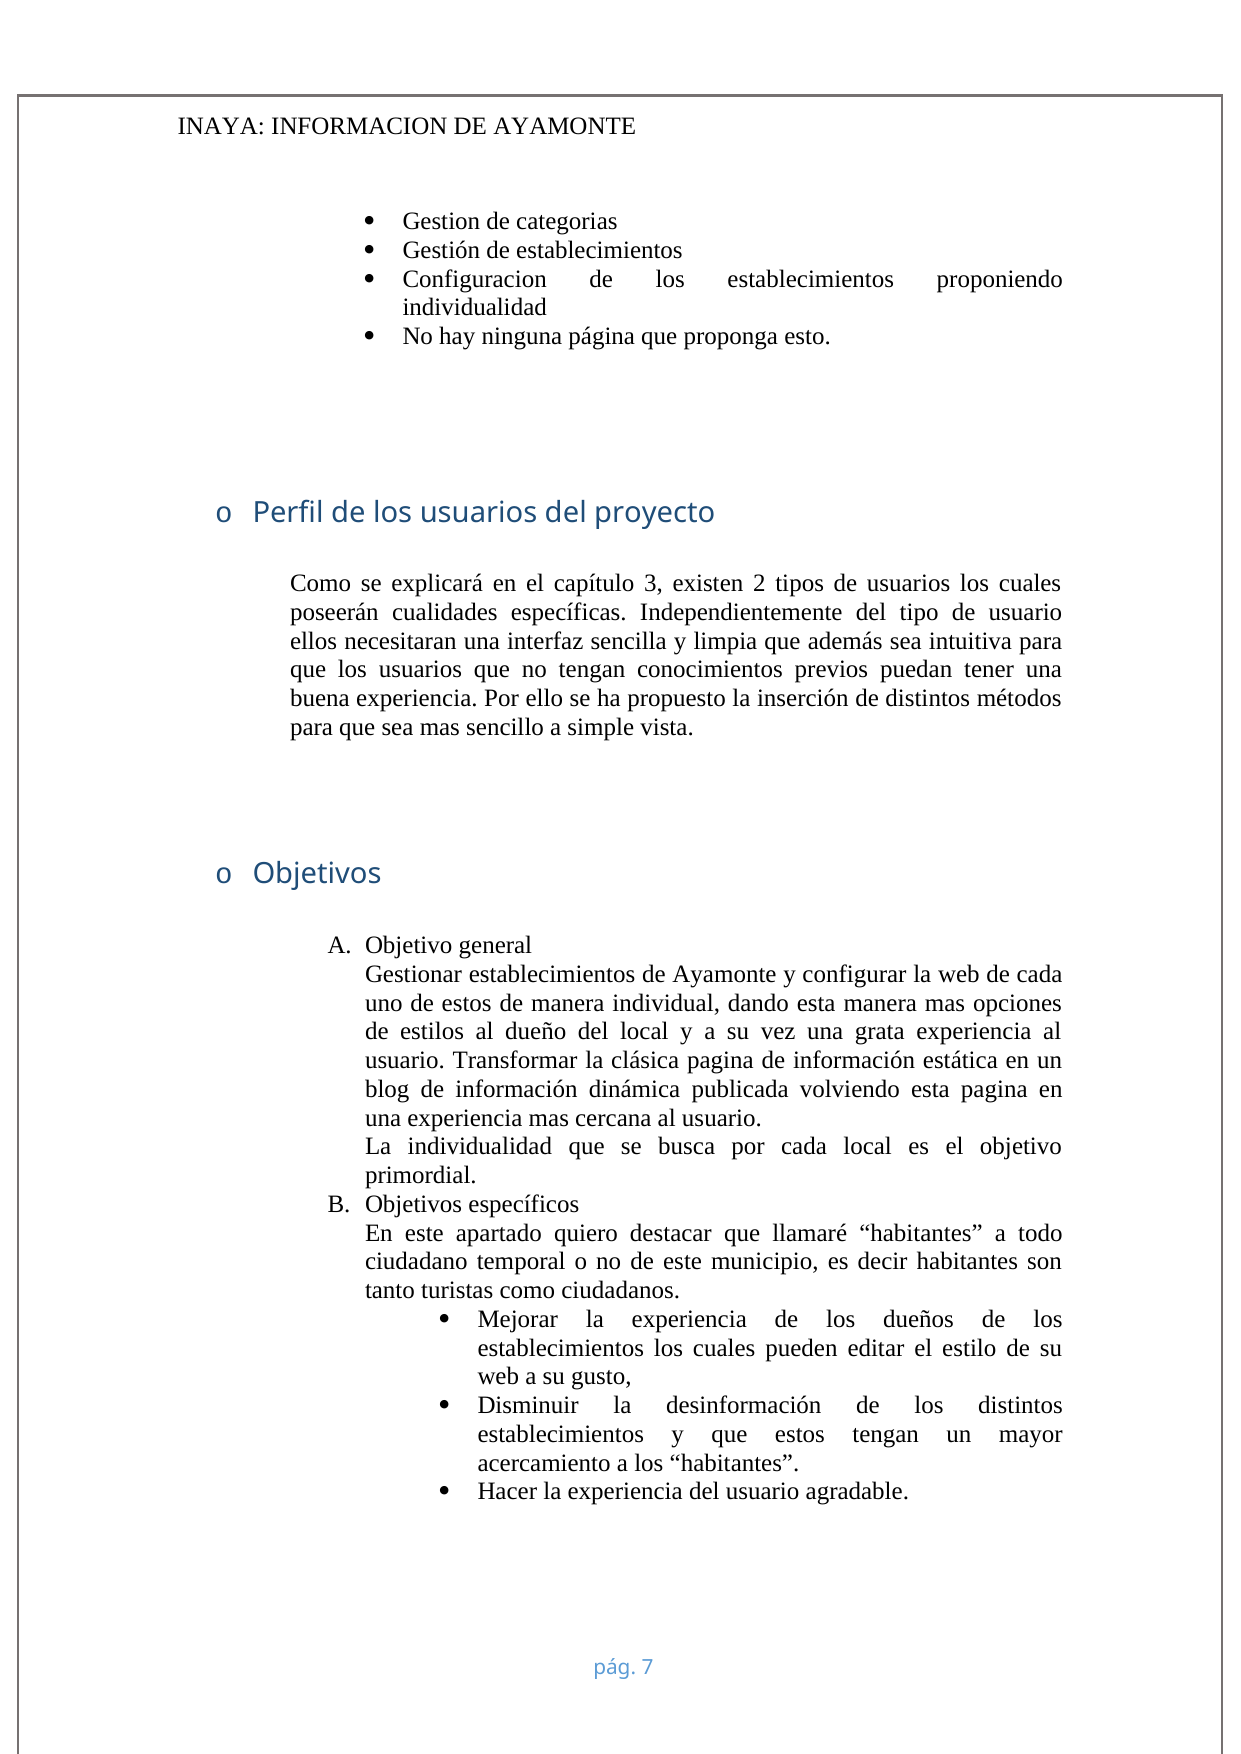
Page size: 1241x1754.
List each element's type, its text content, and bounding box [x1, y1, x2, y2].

list La individualidad que se busca por cada local es el objetivo primordial. [365, 1131, 1063, 1189]
list Objetivos específicos [327, 1189, 1063, 1218]
text Como se explicará en el capítulo 3, existen 2 tipos de usuarios los cuales poseerán cualidades específicas. Independientemente del tipo de usuario ellos necesitaran una interfaz sencilla y limpia que además sea intuitiva para que los usuarios que no tengan conocimientos previos puedan tener una buena experiencia. Por ello se ha propuesto la inserción de distintos métodos para que sea mas sencillo a simple vista. [290, 568, 1063, 741]
list Hacer la experiencia del usuario agradable. [440, 1476, 1063, 1505]
list Configuracion de los establecimientos proponiendo individualidad [365, 264, 1063, 321]
subtitle Perfil de los usuarios del proyecto [215, 491, 1063, 531]
list Gestionar establecimientos de Ayamonte y configurar la web de cada uno de estos de manera individual, dando esta manera mas opciones de estilos al dueño del local y a su vez una grata experiencia al usuario. Transformar la clásica pagina de información estática en un blog de información dinámica publicada volviendo esta pagina en una experiencia mas cercana al usuario. [365, 959, 1063, 1131]
list En este apartado quiero destacar que llamaré “habitantes” a todo ciudadano temporal o no de este municipio, es decir habitantes son tanto turistas como ciudadanos. [365, 1218, 1063, 1304]
list Disminuir la desinformación de los distintos establecimientos y que estos tengan un mayor acercamiento a los “habitantes”. [440, 1390, 1063, 1476]
subtitle Objetivos [215, 853, 1063, 893]
list Mejorar la experiencia de los dueños de los establecimientos los cuales pueden editar el estilo de su web a su gusto, [440, 1304, 1063, 1390]
list Gestión de establecimientos [365, 235, 1063, 264]
list Objetivo general [327, 930, 1063, 959]
list No hay ninguna página que proponga esto. [365, 321, 1063, 350]
list Gestion de categorias [365, 206, 1063, 235]
